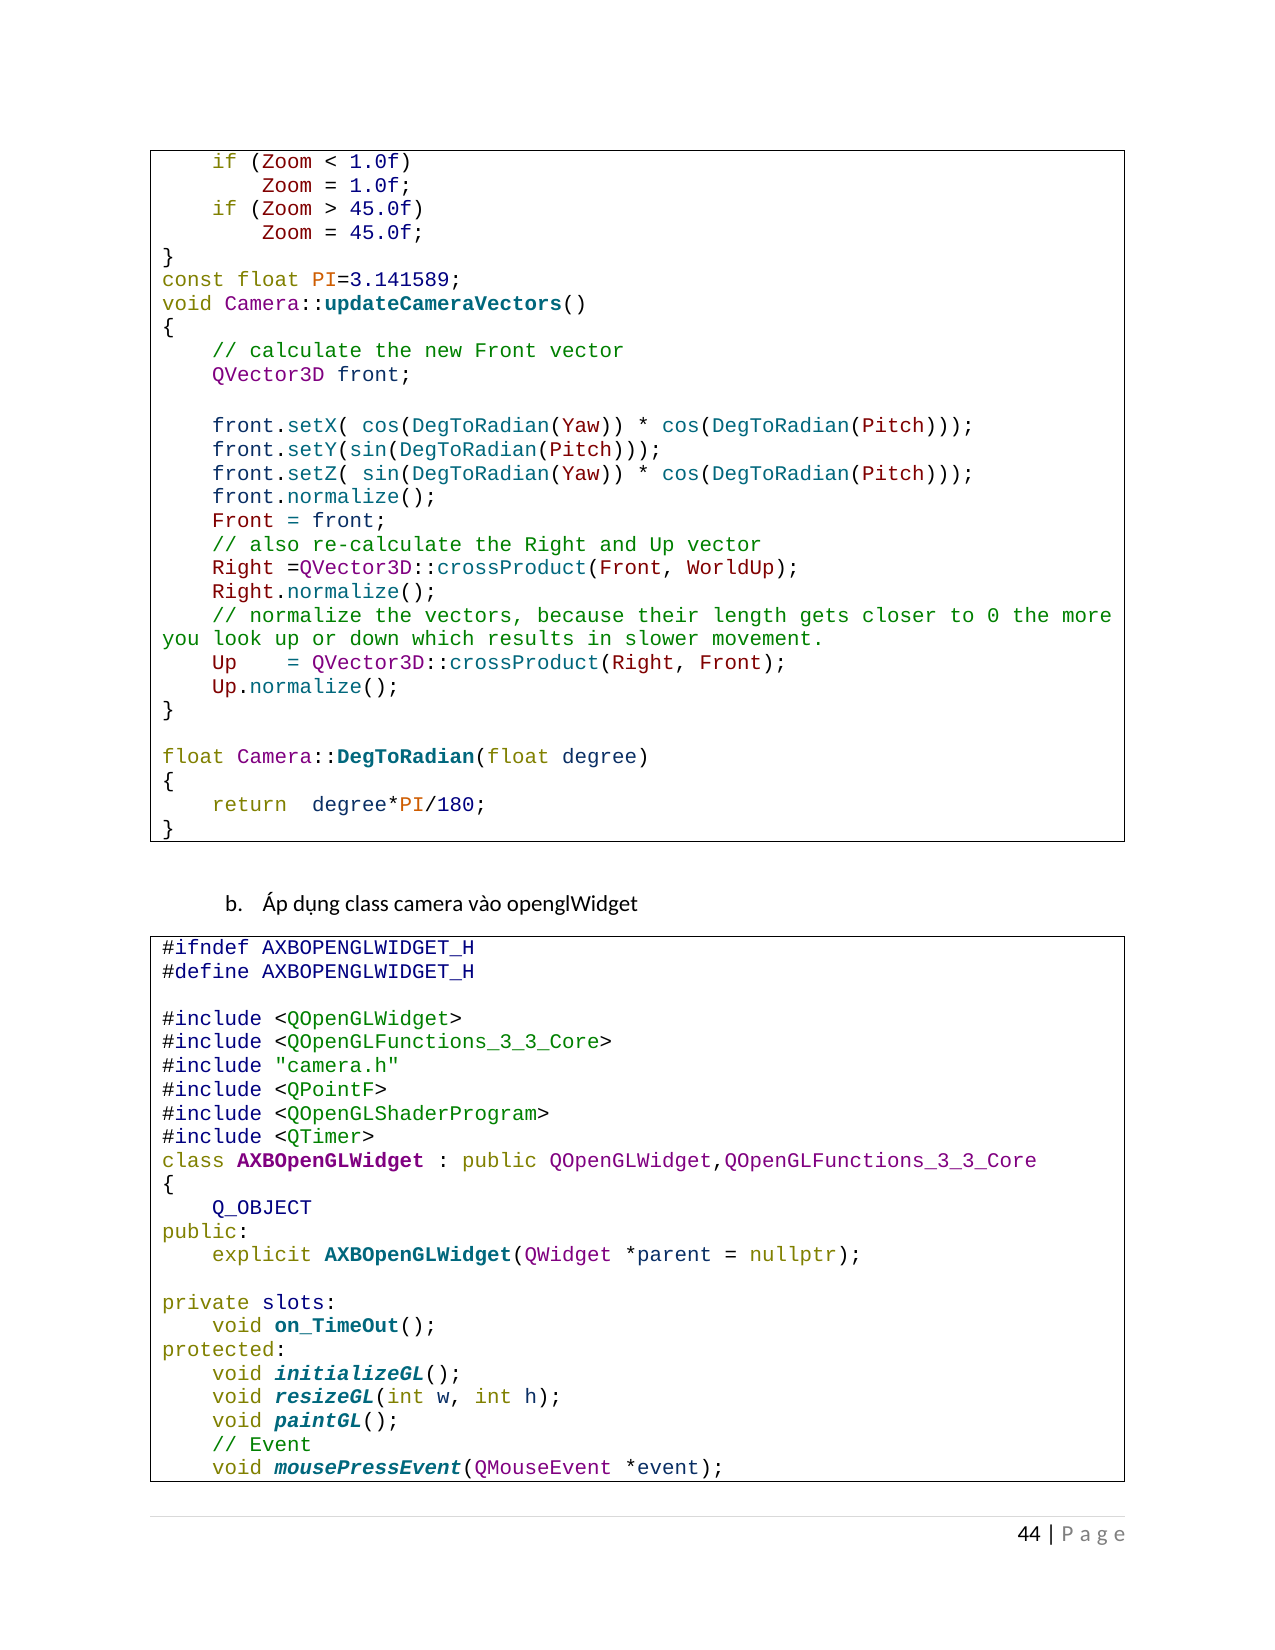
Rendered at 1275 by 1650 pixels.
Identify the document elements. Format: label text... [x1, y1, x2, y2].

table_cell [151, 151, 1124, 841]
list Áp dụng class camera vào openglWidget [225, 889, 1125, 917]
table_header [151, 937, 1124, 1481]
